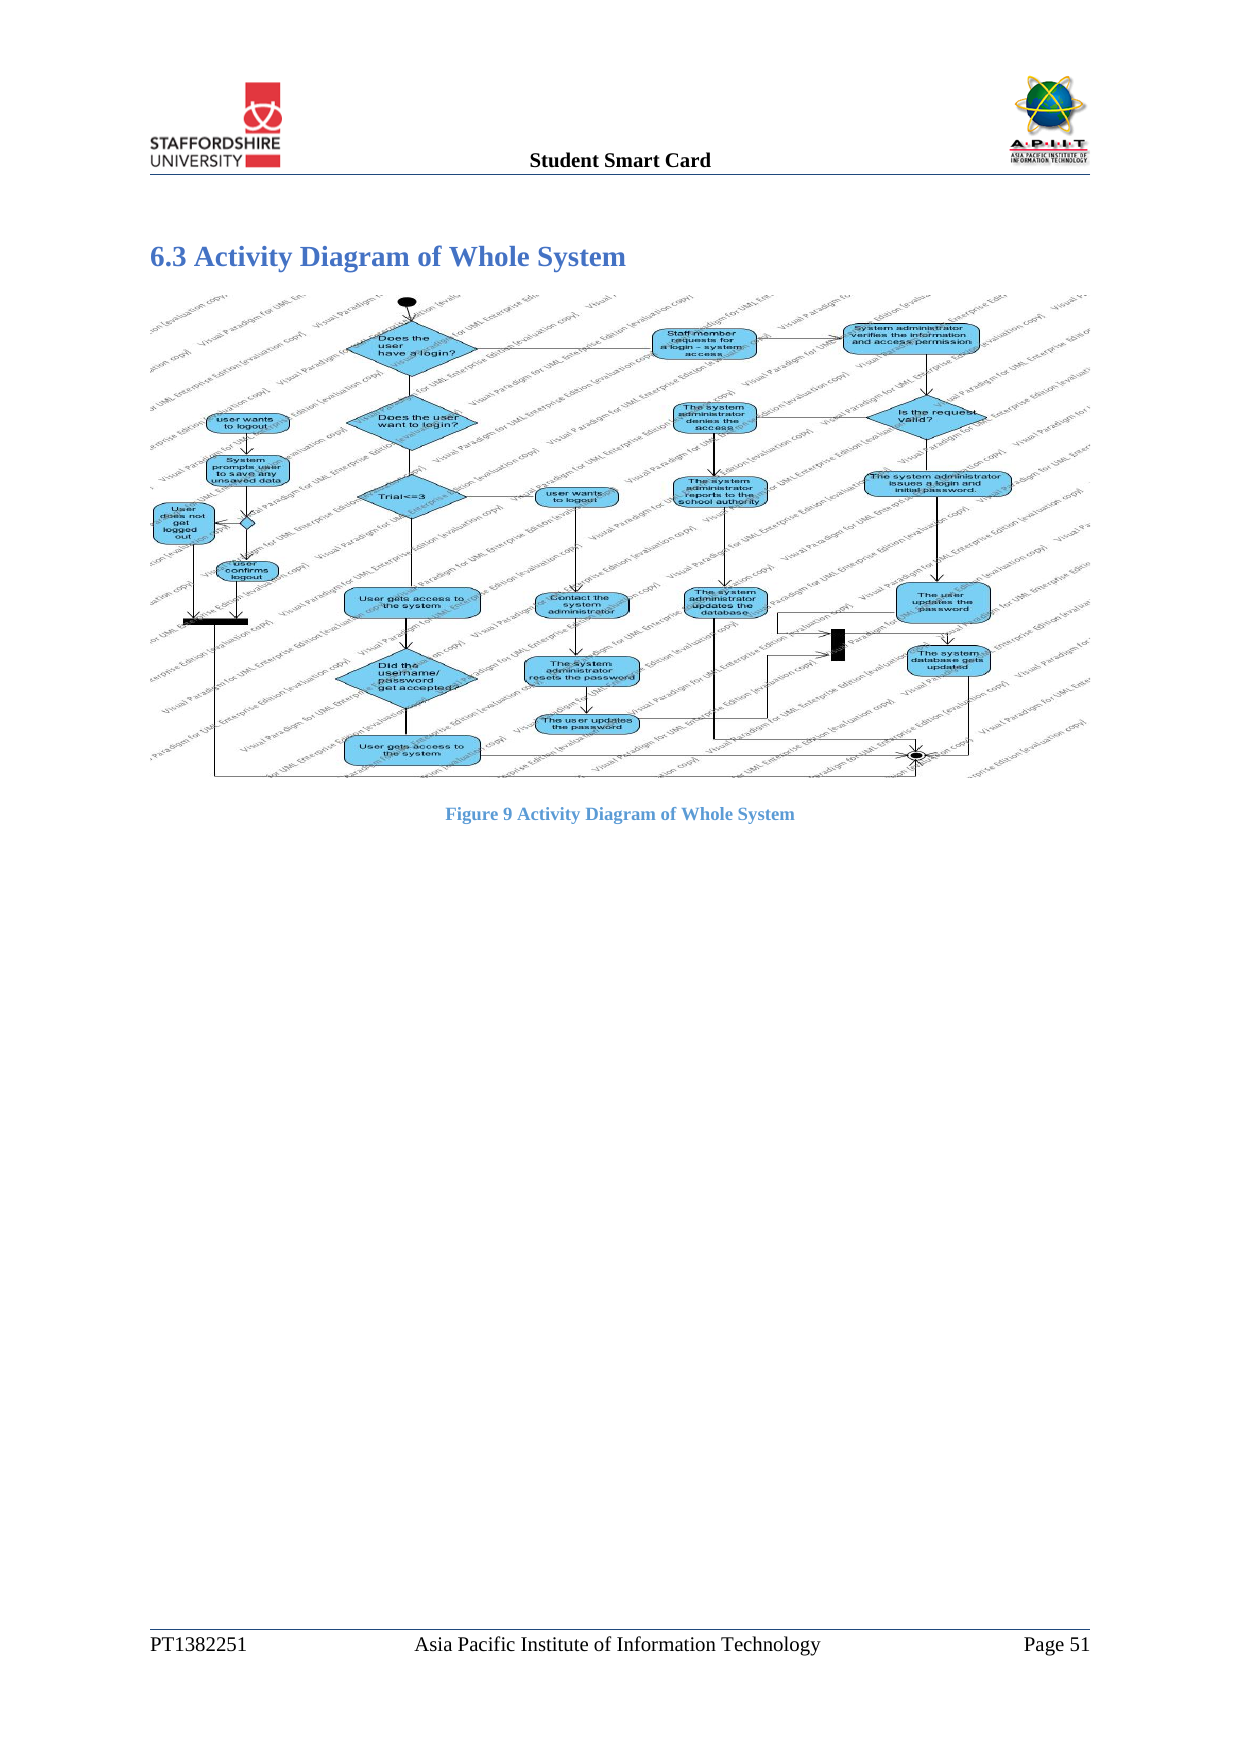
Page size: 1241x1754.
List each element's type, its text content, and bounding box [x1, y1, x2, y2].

picture [1007, 73, 1091, 168]
picture [150, 295, 1091, 778]
text Figure 9 Activity Diagram of Whole System [150, 802, 1090, 824]
subtitle 6.3 Activity Diagram of Whole System [150, 239, 1090, 272]
picture [150, 82, 282, 168]
